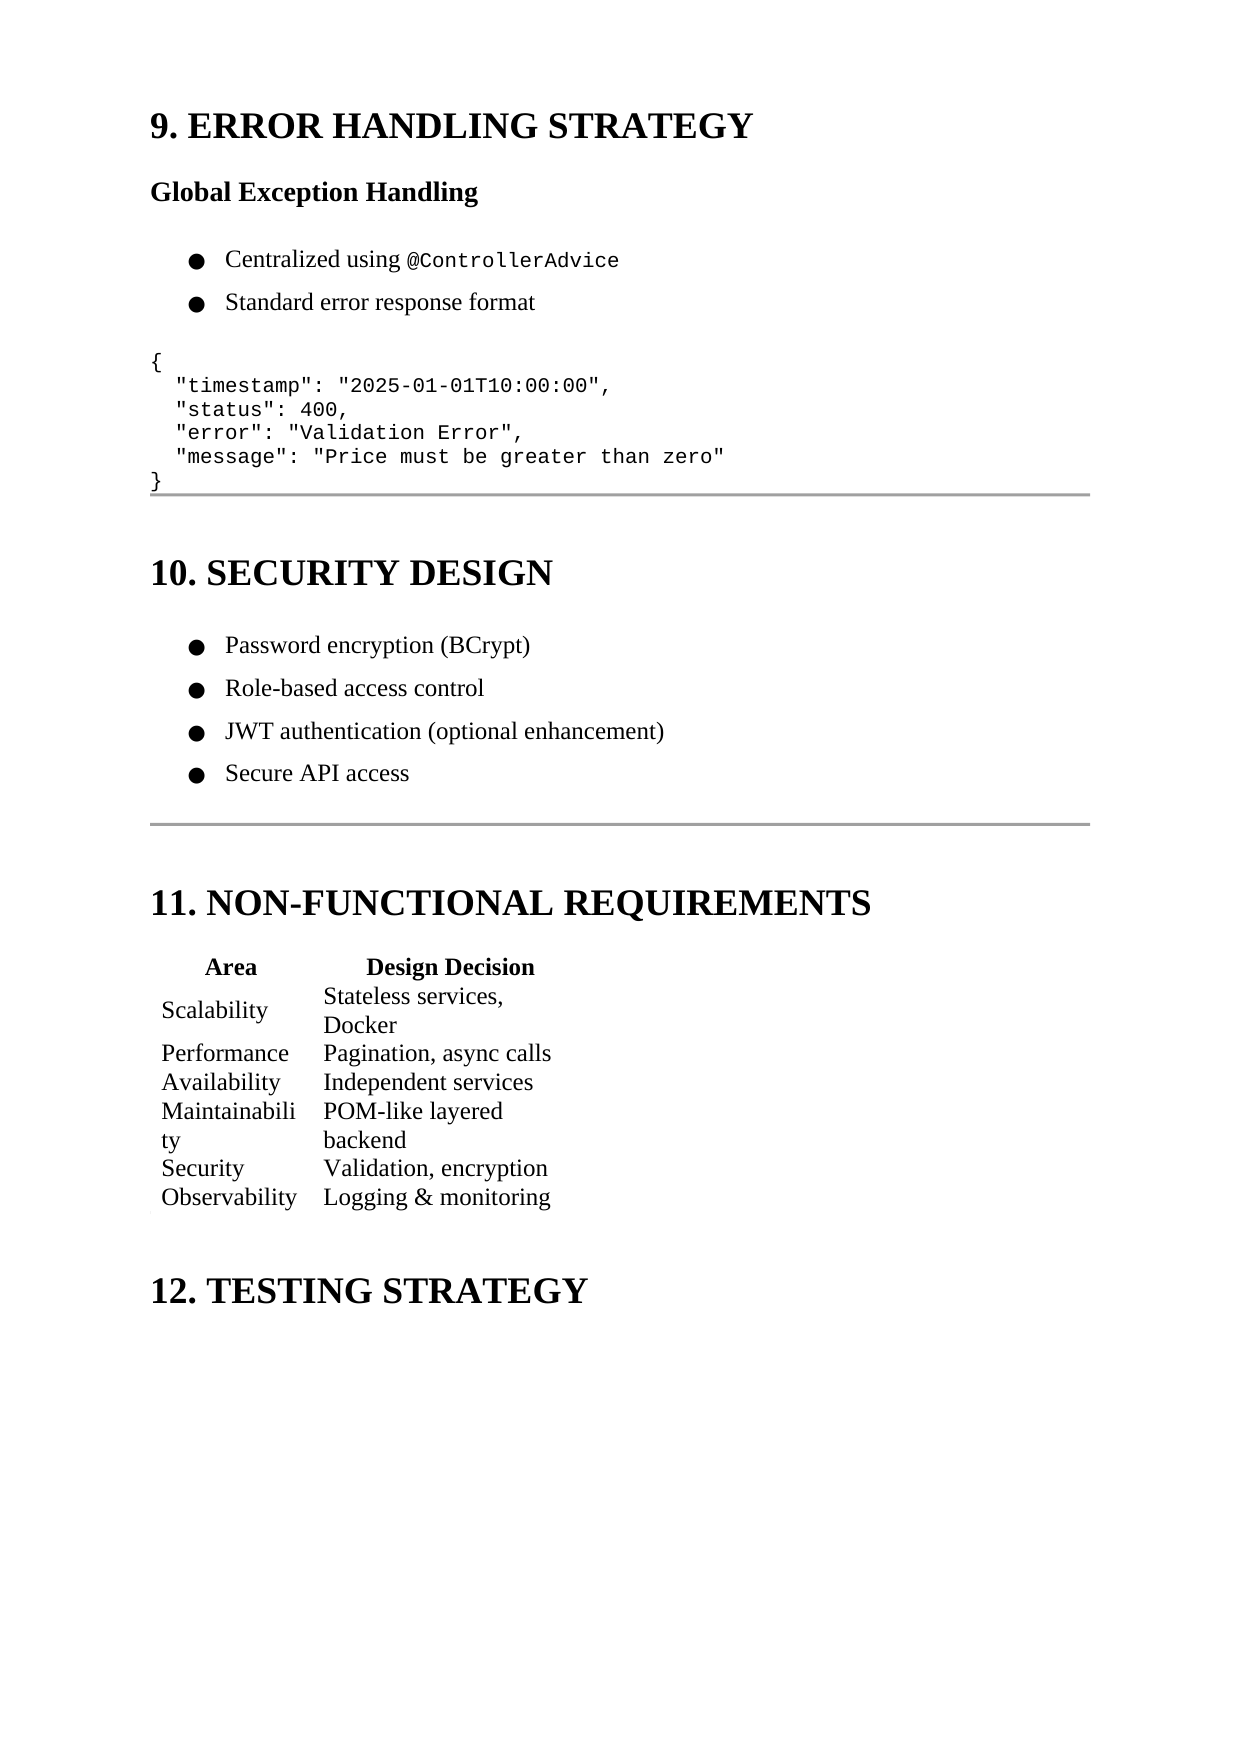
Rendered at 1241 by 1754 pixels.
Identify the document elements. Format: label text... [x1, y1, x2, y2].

table_cell Pagination, async calls [312, 1039, 589, 1067]
text { [150, 351, 1090, 375]
list Standard error response format [187, 279, 1090, 322]
text 10. SECURITY DESIGN [150, 551, 1090, 594]
table_cell Availability [150, 1067, 312, 1096]
table_cell Performance [150, 1039, 312, 1067]
list Secure API access [187, 751, 1090, 794]
text } [150, 470, 1090, 493]
list Role-based access control [187, 666, 1090, 708]
table_cell Validation, encryption [312, 1154, 589, 1182]
table_cell Stateless services, Docker [312, 981, 589, 1038]
table_cell Security [150, 1154, 312, 1182]
text 11. NON-FUNCTIONAL REQUIREMENTS [150, 880, 1090, 923]
table_cell POM-like layered backend [312, 1096, 589, 1153]
table_cell Logging & monitoring [312, 1182, 589, 1211]
text Global Exception Handling [150, 175, 1090, 208]
list JWT authentication (optional enhancement) [187, 708, 1090, 751]
table_header Area [150, 952, 312, 981]
text "message": "Price must be greater than zero" [150, 446, 1090, 470]
text 9. ERROR HANDLING STRATEGY [150, 103, 1090, 146]
table_header Design Decision [312, 952, 589, 981]
table_cell Scalability [150, 981, 312, 1038]
text 12. TESTING STRATEGY [150, 1268, 1090, 1311]
list Centralized using @ControllerAdvice [187, 237, 1090, 279]
table_cell Maintainability [150, 1096, 312, 1153]
table_cell Observability [150, 1182, 312, 1211]
text "error": "Validation Error", [150, 422, 1090, 446]
text "timestamp": "2025-01-01T10:00:00", [150, 375, 1090, 399]
list Password encryption (BCrypt) [187, 623, 1090, 666]
text "status": 400, [150, 399, 1090, 422]
table_cell Independent services [312, 1067, 589, 1096]
